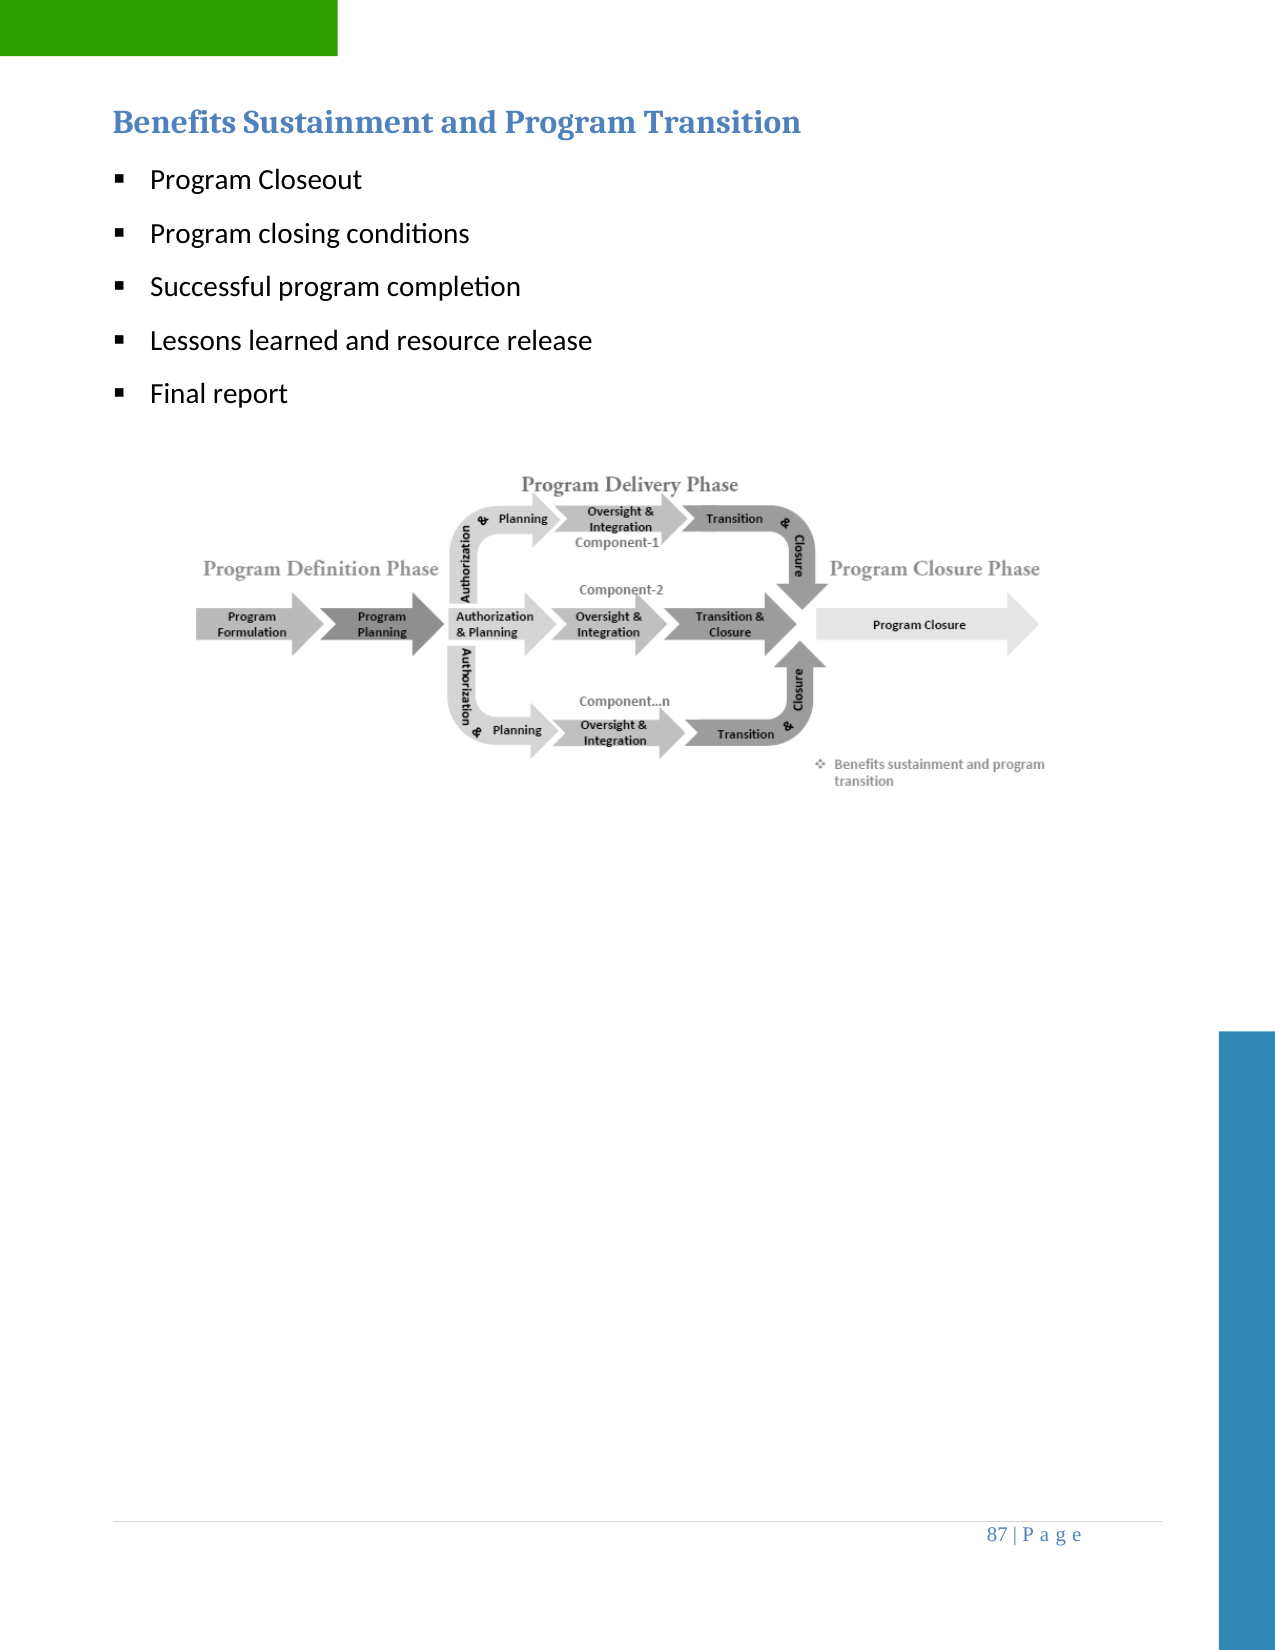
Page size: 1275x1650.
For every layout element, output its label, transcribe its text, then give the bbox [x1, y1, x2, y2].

list Program Closeout [112, 161, 1162, 197]
text Benefits Sustainment and Program Transition [112, 104, 1162, 142]
list Program closing conditions [112, 215, 1162, 250]
list Lessons learned and resource release [112, 322, 1162, 357]
list Successful program completion [112, 268, 1162, 304]
list Final report [112, 375, 1162, 411]
